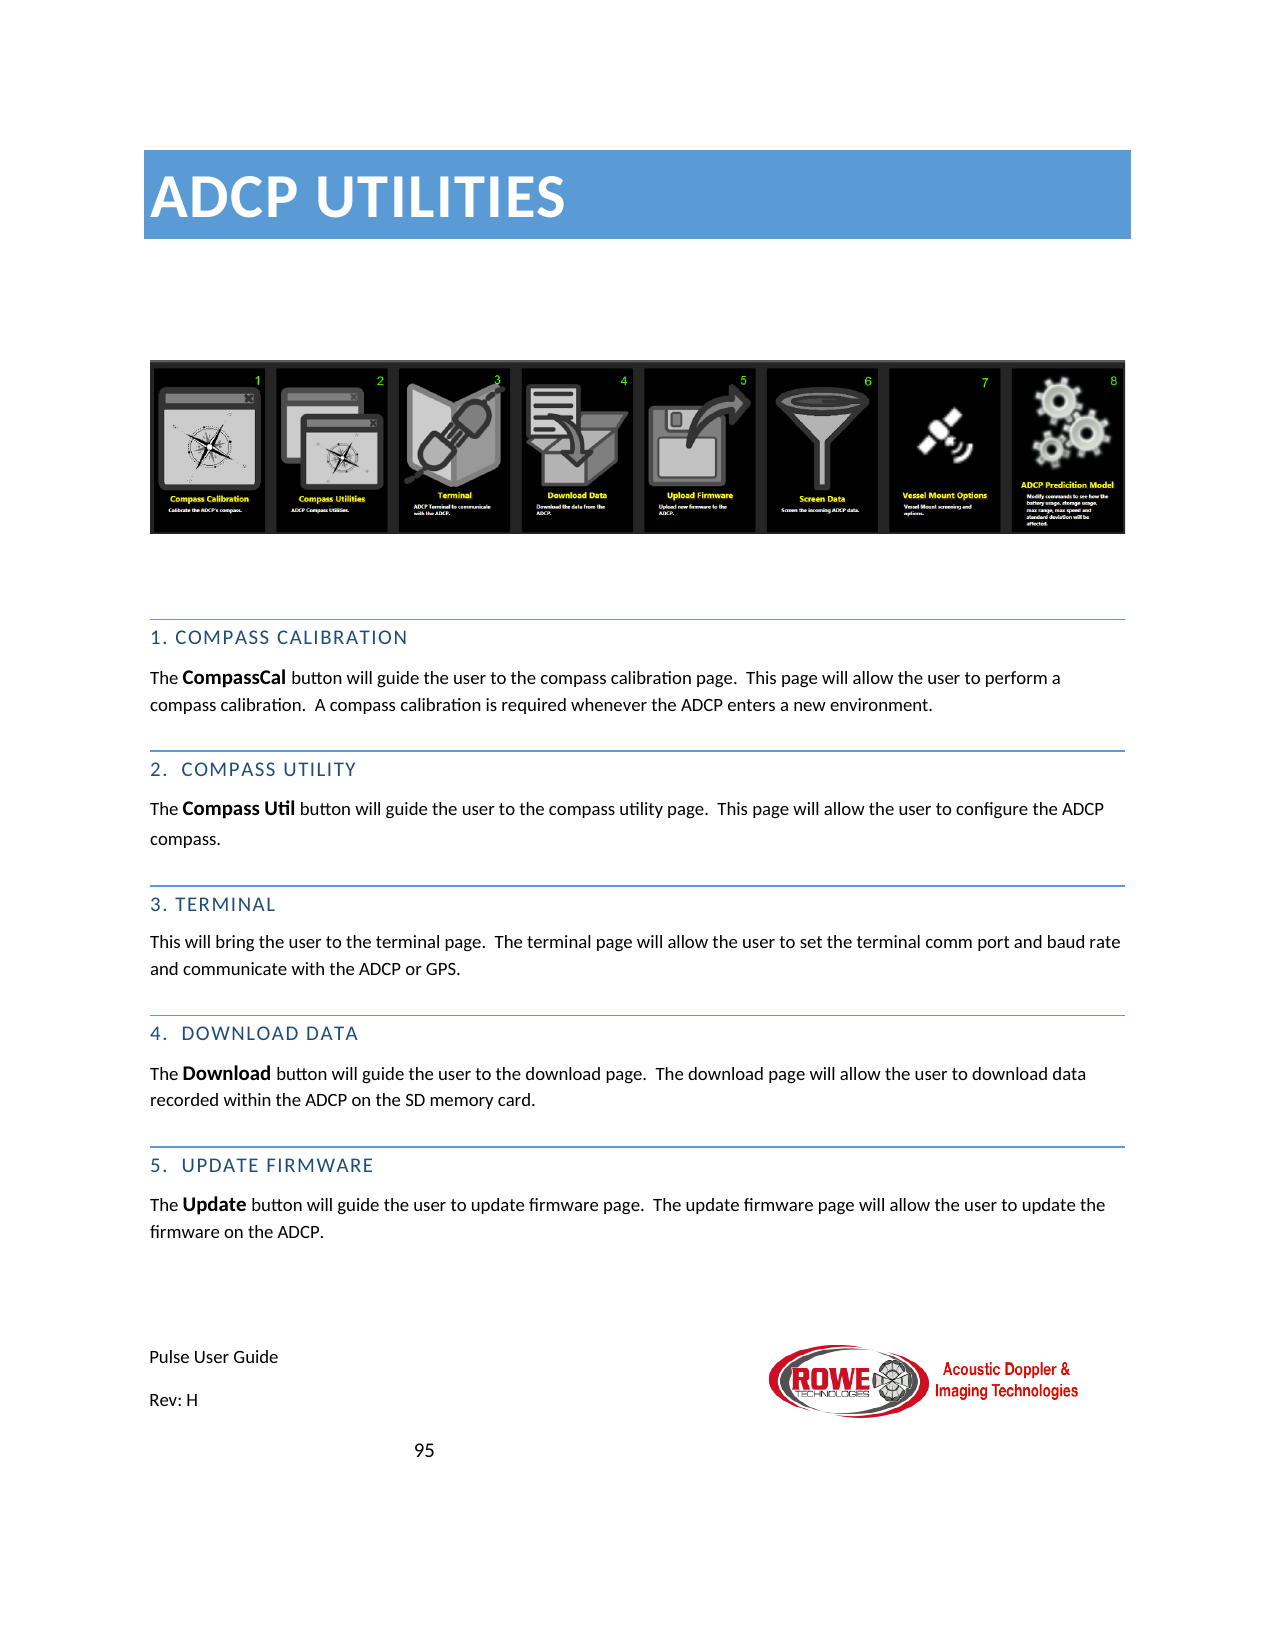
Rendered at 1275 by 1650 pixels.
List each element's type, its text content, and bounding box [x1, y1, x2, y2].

text The Compass Util button will guide the user to the compass utility page. This page will allow the user to configure the ADCP compass. [150, 796, 1125, 850]
picture [768, 1344, 1114, 1425]
text The Update button will guide the user to update firmware page. The update firmware page will allow the user to update the firmware on the ADCP. [150, 1192, 1125, 1243]
subtitle 5. Update Firmware [150, 1148, 1125, 1177]
picture [150, 360, 1125, 534]
subtitle 2. Compass Utility [150, 752, 1125, 781]
subtitle 1. Compass Calibration [150, 620, 1125, 650]
text The CompassCal button will guide the user to the compass calibration page. This page will allow the user to perform a compass calibration. A compass calibration is required whenever the ADCP enters a new environment. [150, 664, 1125, 716]
subtitle 3. Terminal [150, 887, 1125, 916]
subtitle 4. Download Data [150, 1016, 1125, 1046]
text This will bring the user to the terminal page. The terminal page will allow the user to set the terminal comm port and baud rate and communicate with the ADCP or GPS. [150, 931, 1125, 980]
text The Download button will guide the user to the download page. The download page will allow the user to download data recorded within the ADCP on the SD memory card. [150, 1060, 1125, 1112]
subtitle ADCP Utilities [150, 156, 1125, 233]
